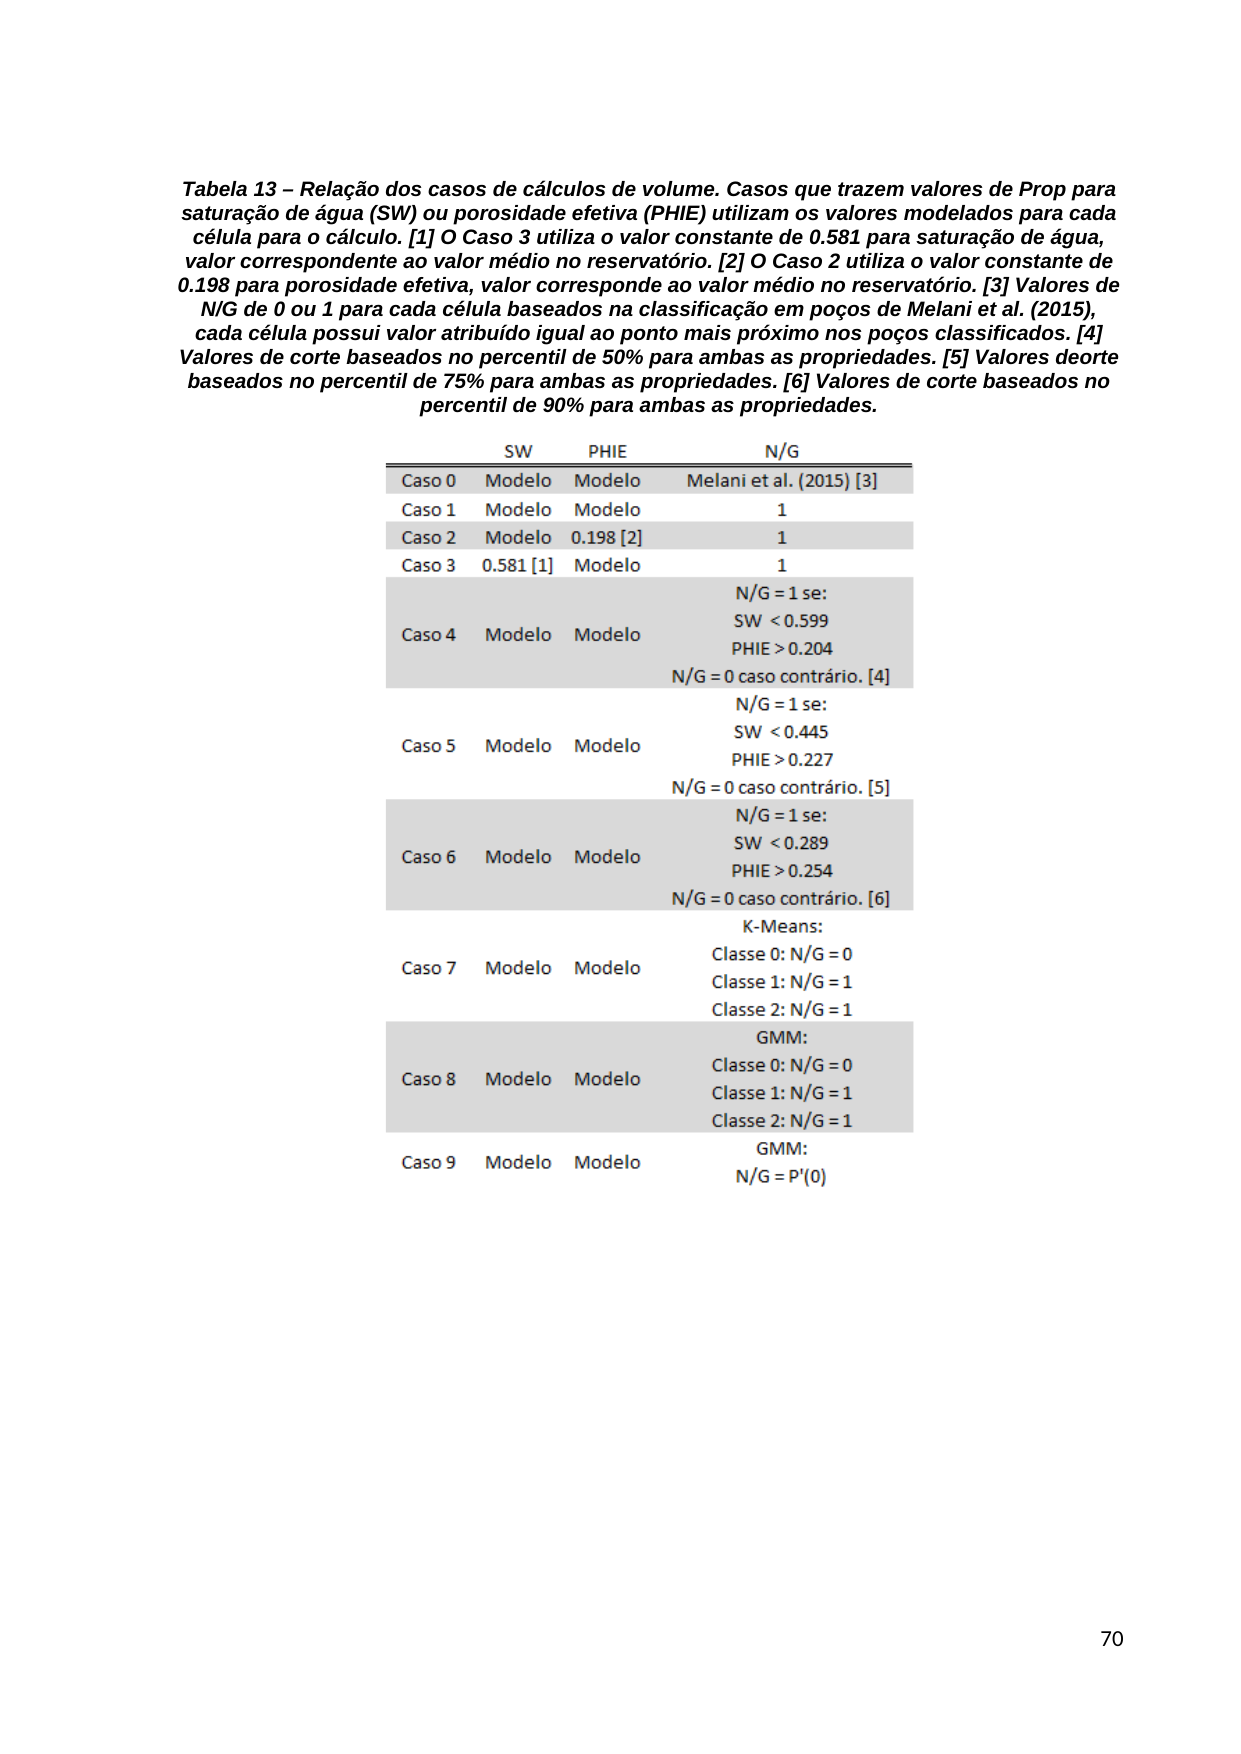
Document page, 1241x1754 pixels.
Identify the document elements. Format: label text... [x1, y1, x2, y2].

text Tabela 13 – Relação dos casos de cálculos de volume. Casos que trazem valores de Prop para saturação de água (SW) ou porosidade efetiva (PHIE) utilizam os valores modelados para cada célula para o cálculo. [1] O Caso 3 utiliza o valor constante de 0.581 para saturação de água, valor correspondente ao valor médio no reservatório. [2] O Caso 2 utiliza o valor constante de 0.198 para porosidade efetiva, valor corresponde ao valor médio no reservatório. [3] Valores de N/G de 0 ou 1 para cada célula baseados na classificação em poços de Melani et al. (2015), cada célula possui valor atribuído igual ao ponto mais próximo nos poços classificados. [4] Valores de corte baseados no percentil de 50% para ambas as propriedades. [5] Valores deorte baseados no percentil de 75% para ambas as propriedades. [6] Valores de corte baseados no percentil de 90% para ambas as propriedades. [177, 177, 1123, 417]
picture [385, 437, 915, 1191]
